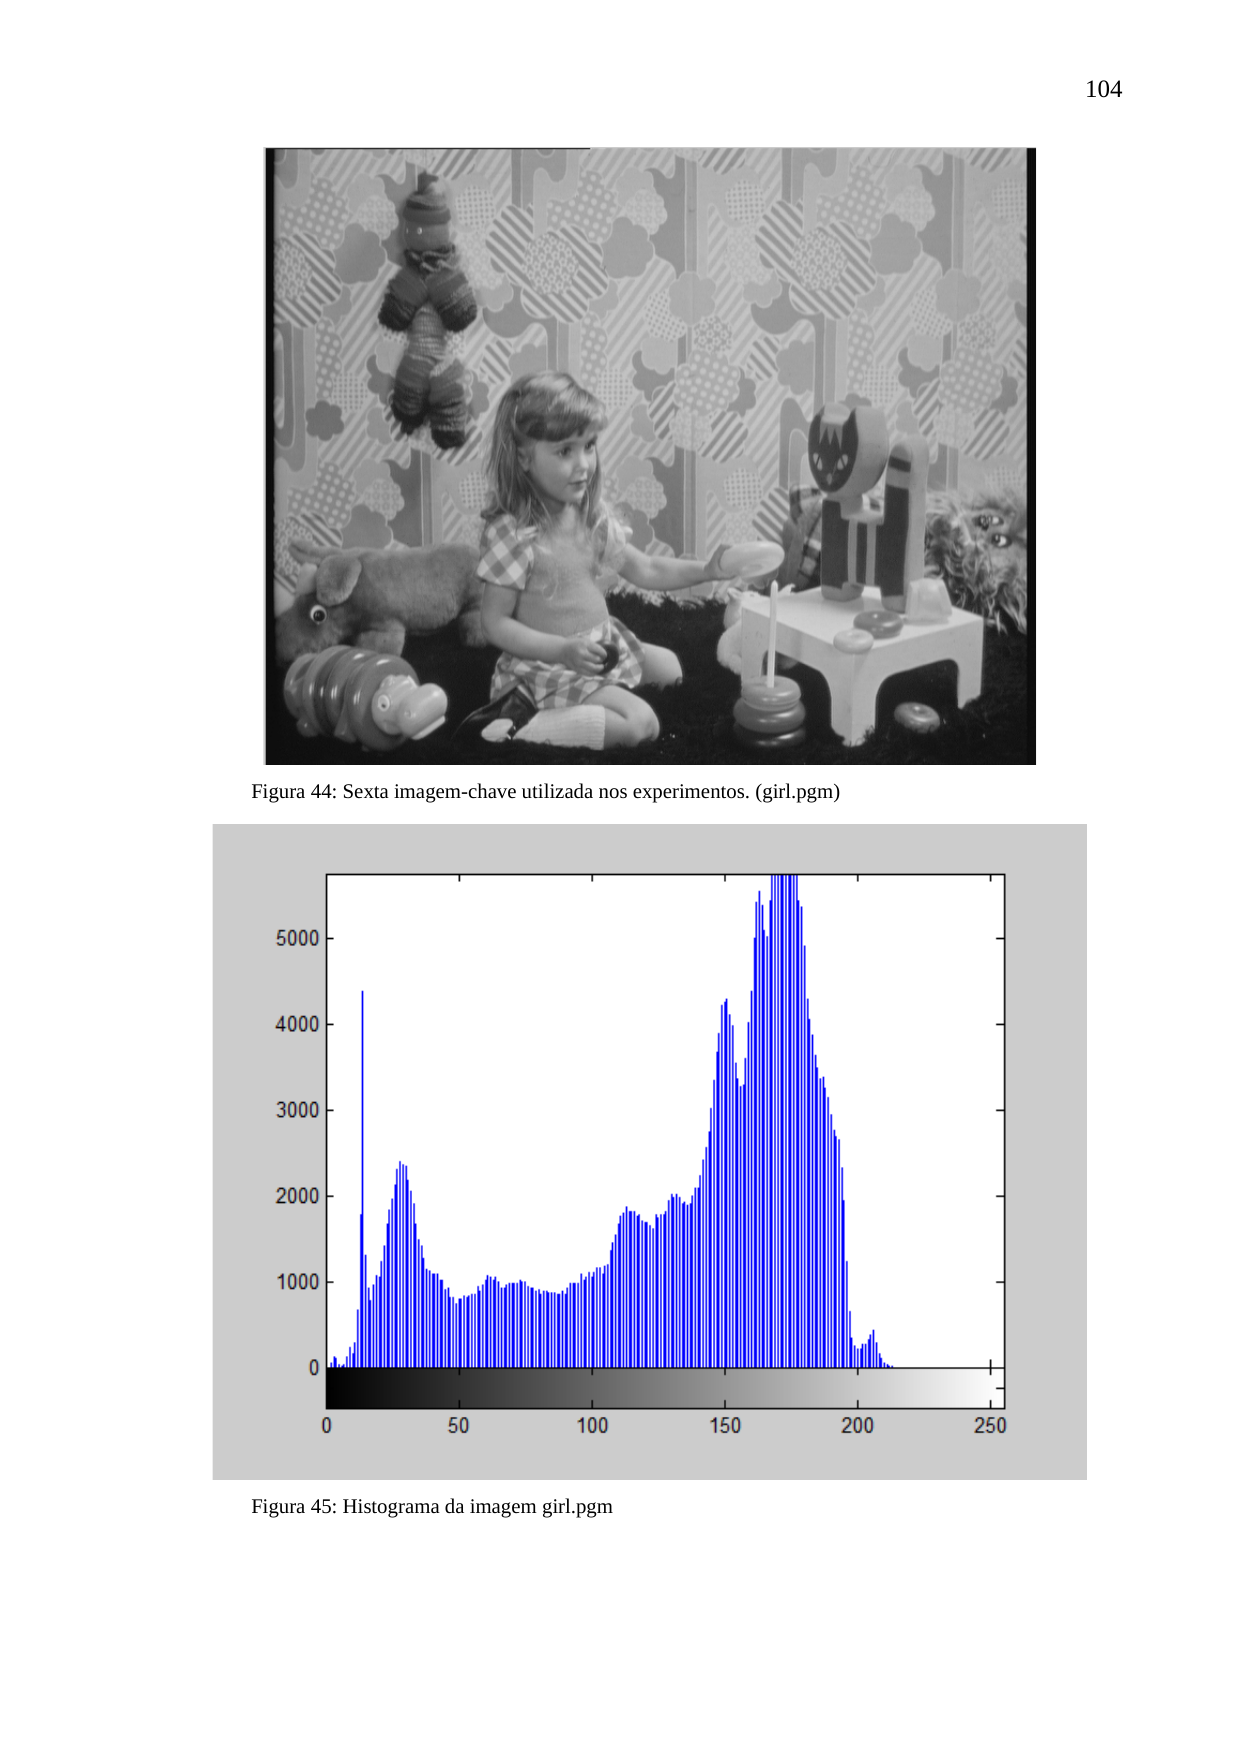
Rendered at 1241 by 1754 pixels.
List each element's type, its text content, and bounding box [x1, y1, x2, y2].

picture [212, 824, 1087, 1480]
picture [263, 147, 1037, 765]
